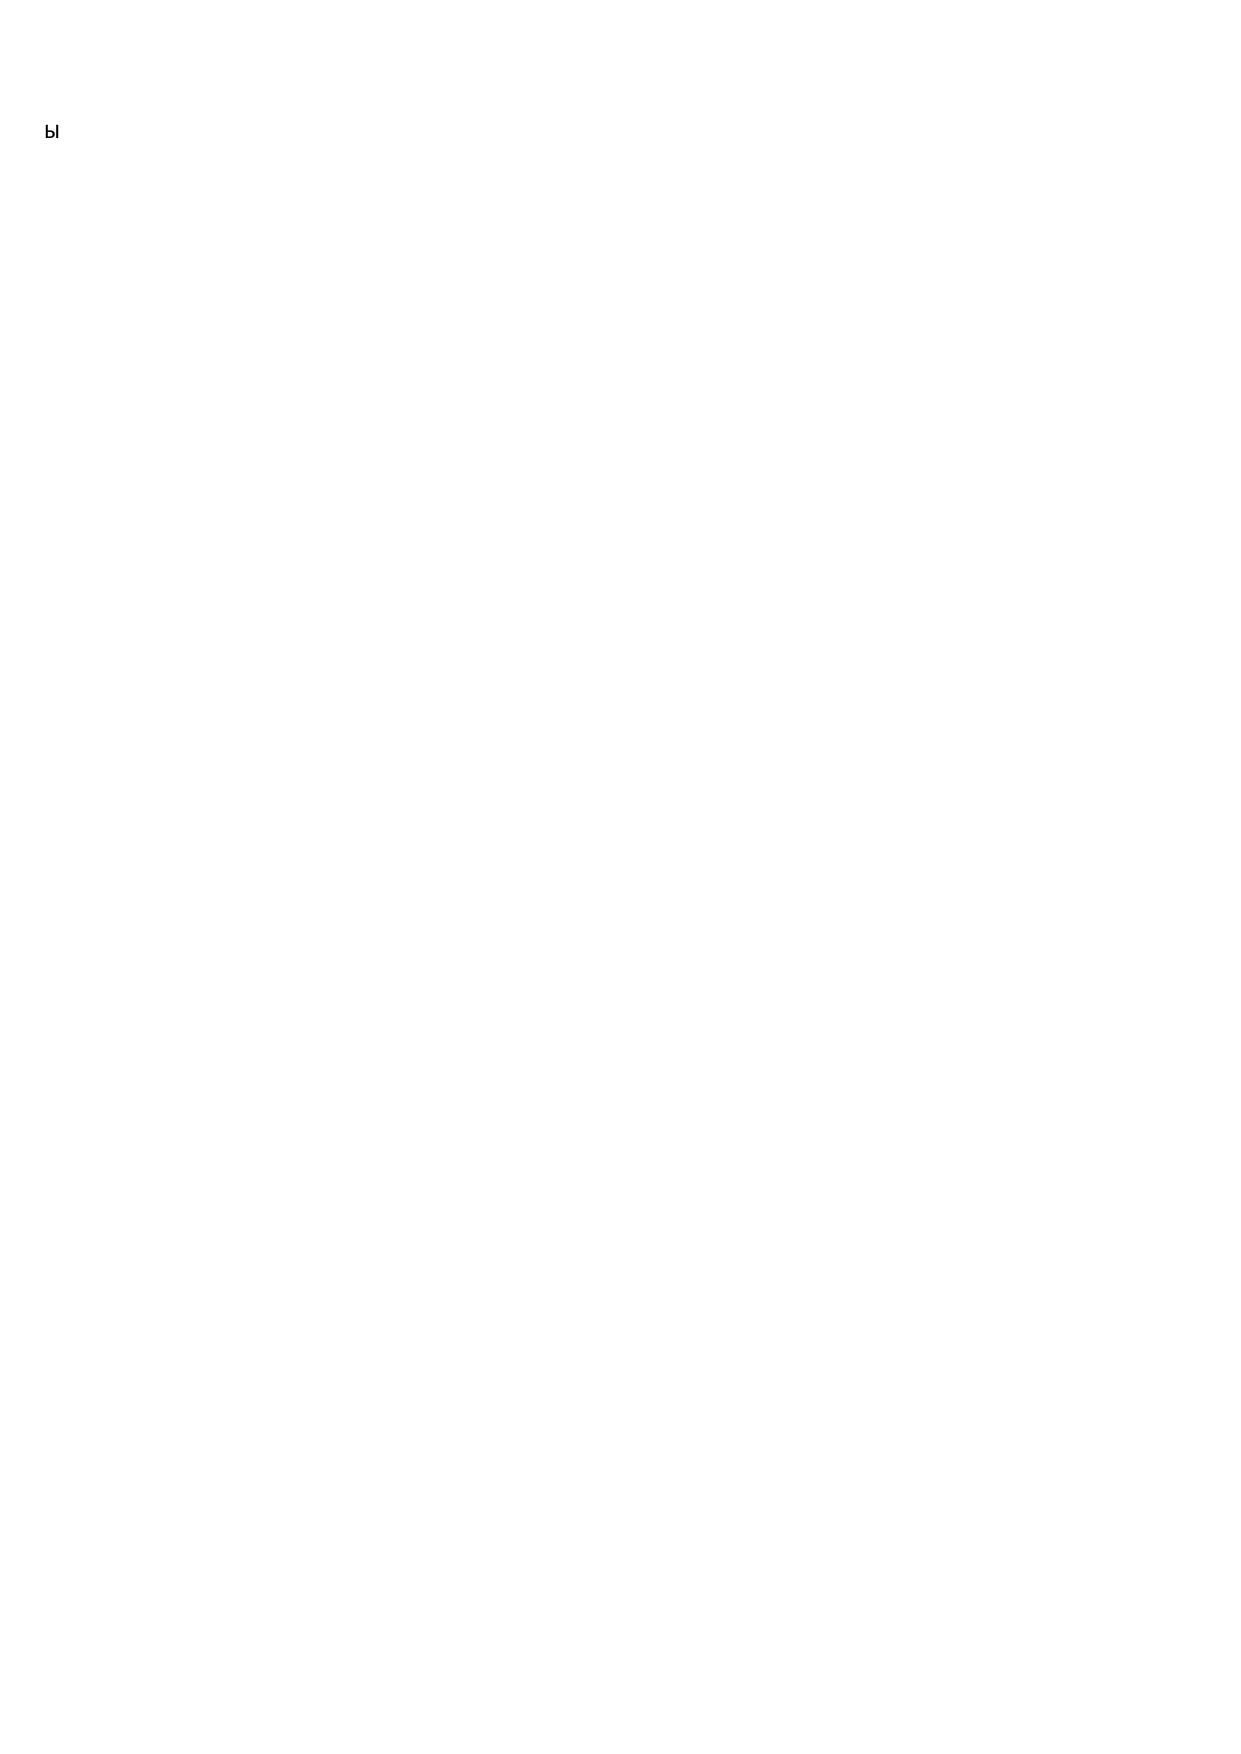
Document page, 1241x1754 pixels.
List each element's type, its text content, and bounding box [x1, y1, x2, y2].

text ы [44, 118, 1108, 146]
